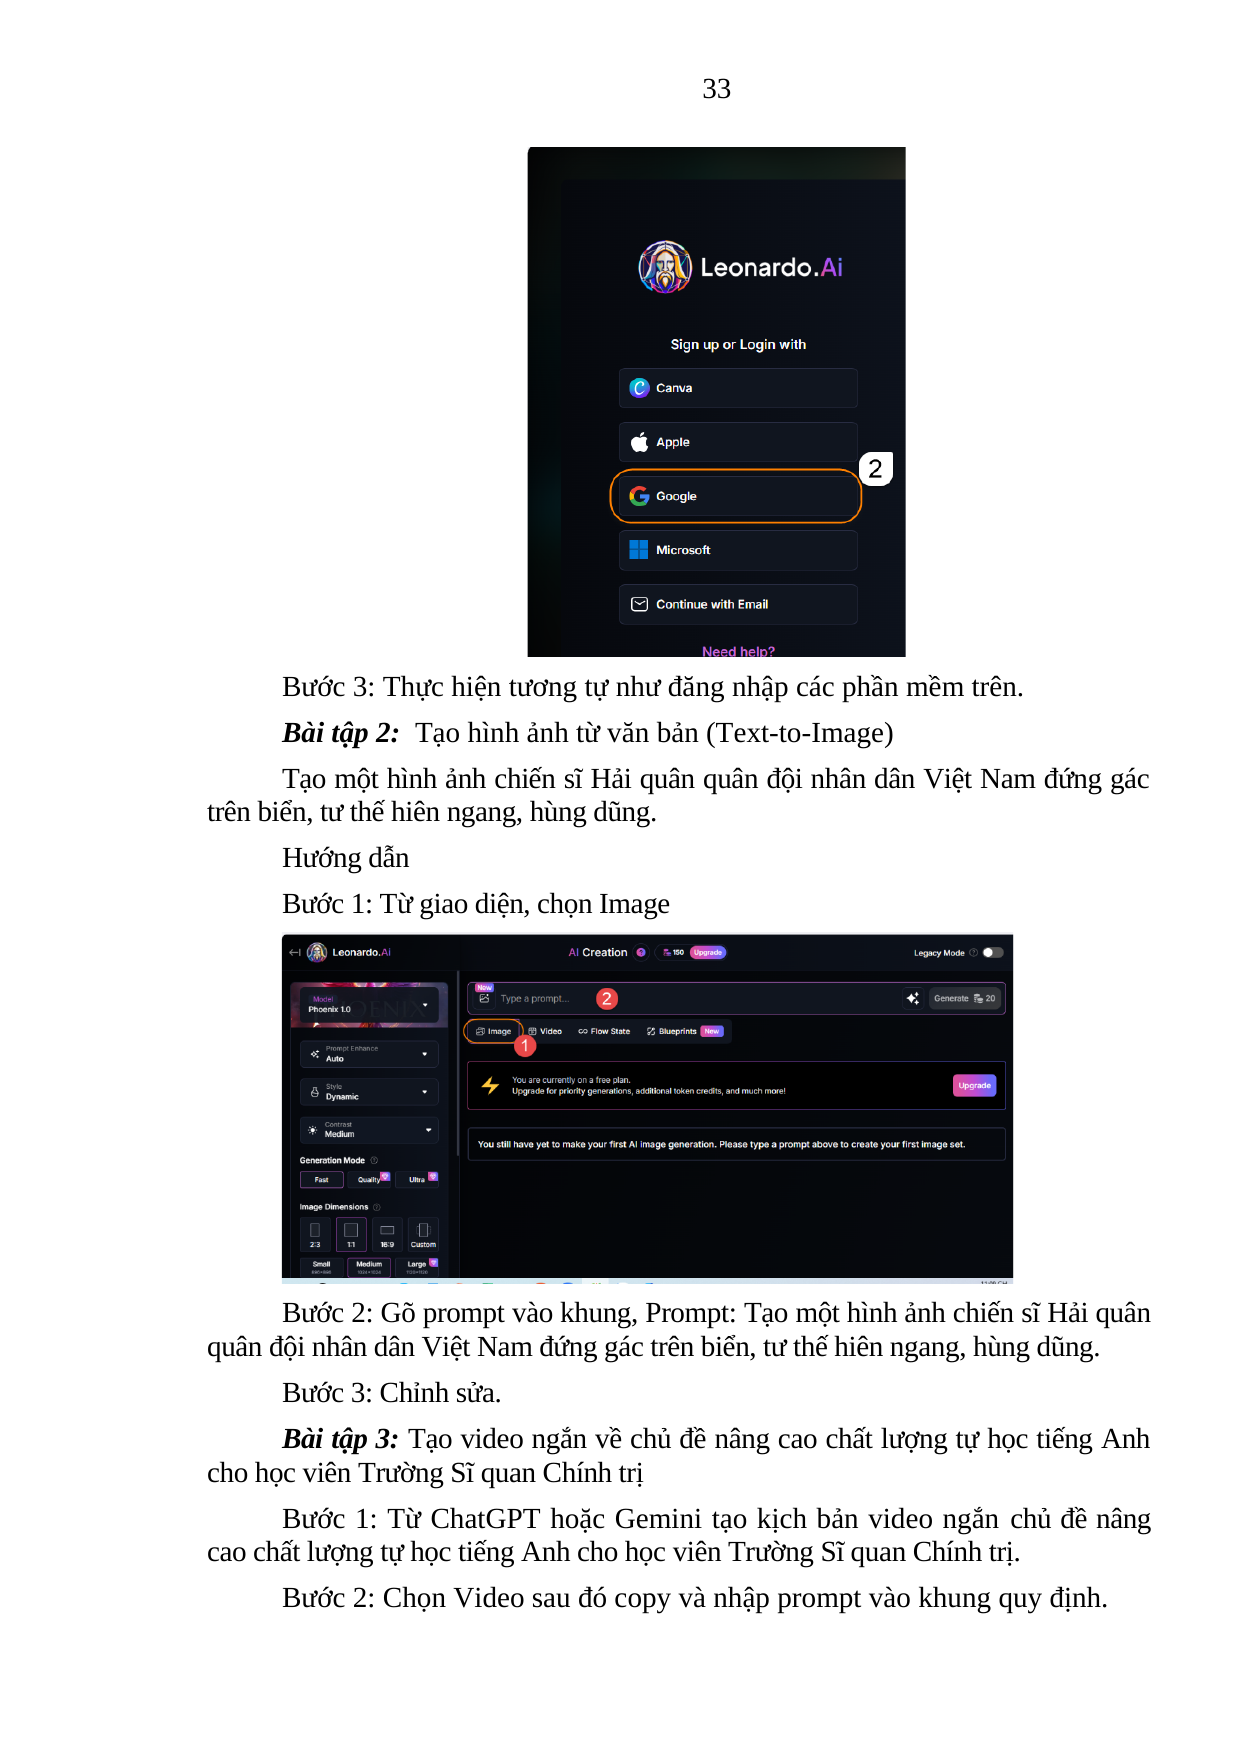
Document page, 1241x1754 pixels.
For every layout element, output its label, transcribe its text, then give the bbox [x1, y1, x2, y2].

text Bài tập 3: Tạo video ngắn về chủ đề nâng cao chất lượng tự học tiếng Anh cho học viên Trường Sĩ quan Chính trị [207, 1421, 1152, 1488]
text Bước 2: Gõ prompt vào khung, Prompt: Tạo một hình ảnh chiến sĩ Hải quân quân đội nhân dân Việt Nam đứng gác trên biển, tư thế hiên ngang, hùng dũng. [207, 1296, 1152, 1363]
text Bước 1: Từ ChatGPT hoặc Gemini tạo kịch bản video ngắn chủ đề nâng cao chất lượng tự học tiếng Anh cho học viên Trường Sĩ quan Chính trị. [207, 1501, 1152, 1568]
picture [281, 932, 1014, 1284]
text Bước 3: Chỉnh sửa. [207, 1375, 1152, 1409]
text Hướng dẫn [207, 840, 1152, 874]
picture [527, 147, 906, 657]
text Bước 2: Chọn Video sau đó copy và nhập prompt vào khung quy định. [207, 1580, 1152, 1614]
text Bài tập 2: Tạo hình ảnh từ văn bản (Text-to-Image) [207, 715, 1152, 748]
text Tạo một hình ảnh chiến sĩ Hải quân quân đội nhân dân Việt Nam đứng gác trên biển, tư thế hiên ngang, hùng dũng. [207, 761, 1152, 828]
text Bước 3: Thực hiện tương tự như đăng nhập các phần mềm trên. [207, 669, 1152, 702]
text Bước 1: Từ giao diện, chọn Image [207, 886, 1152, 920]
